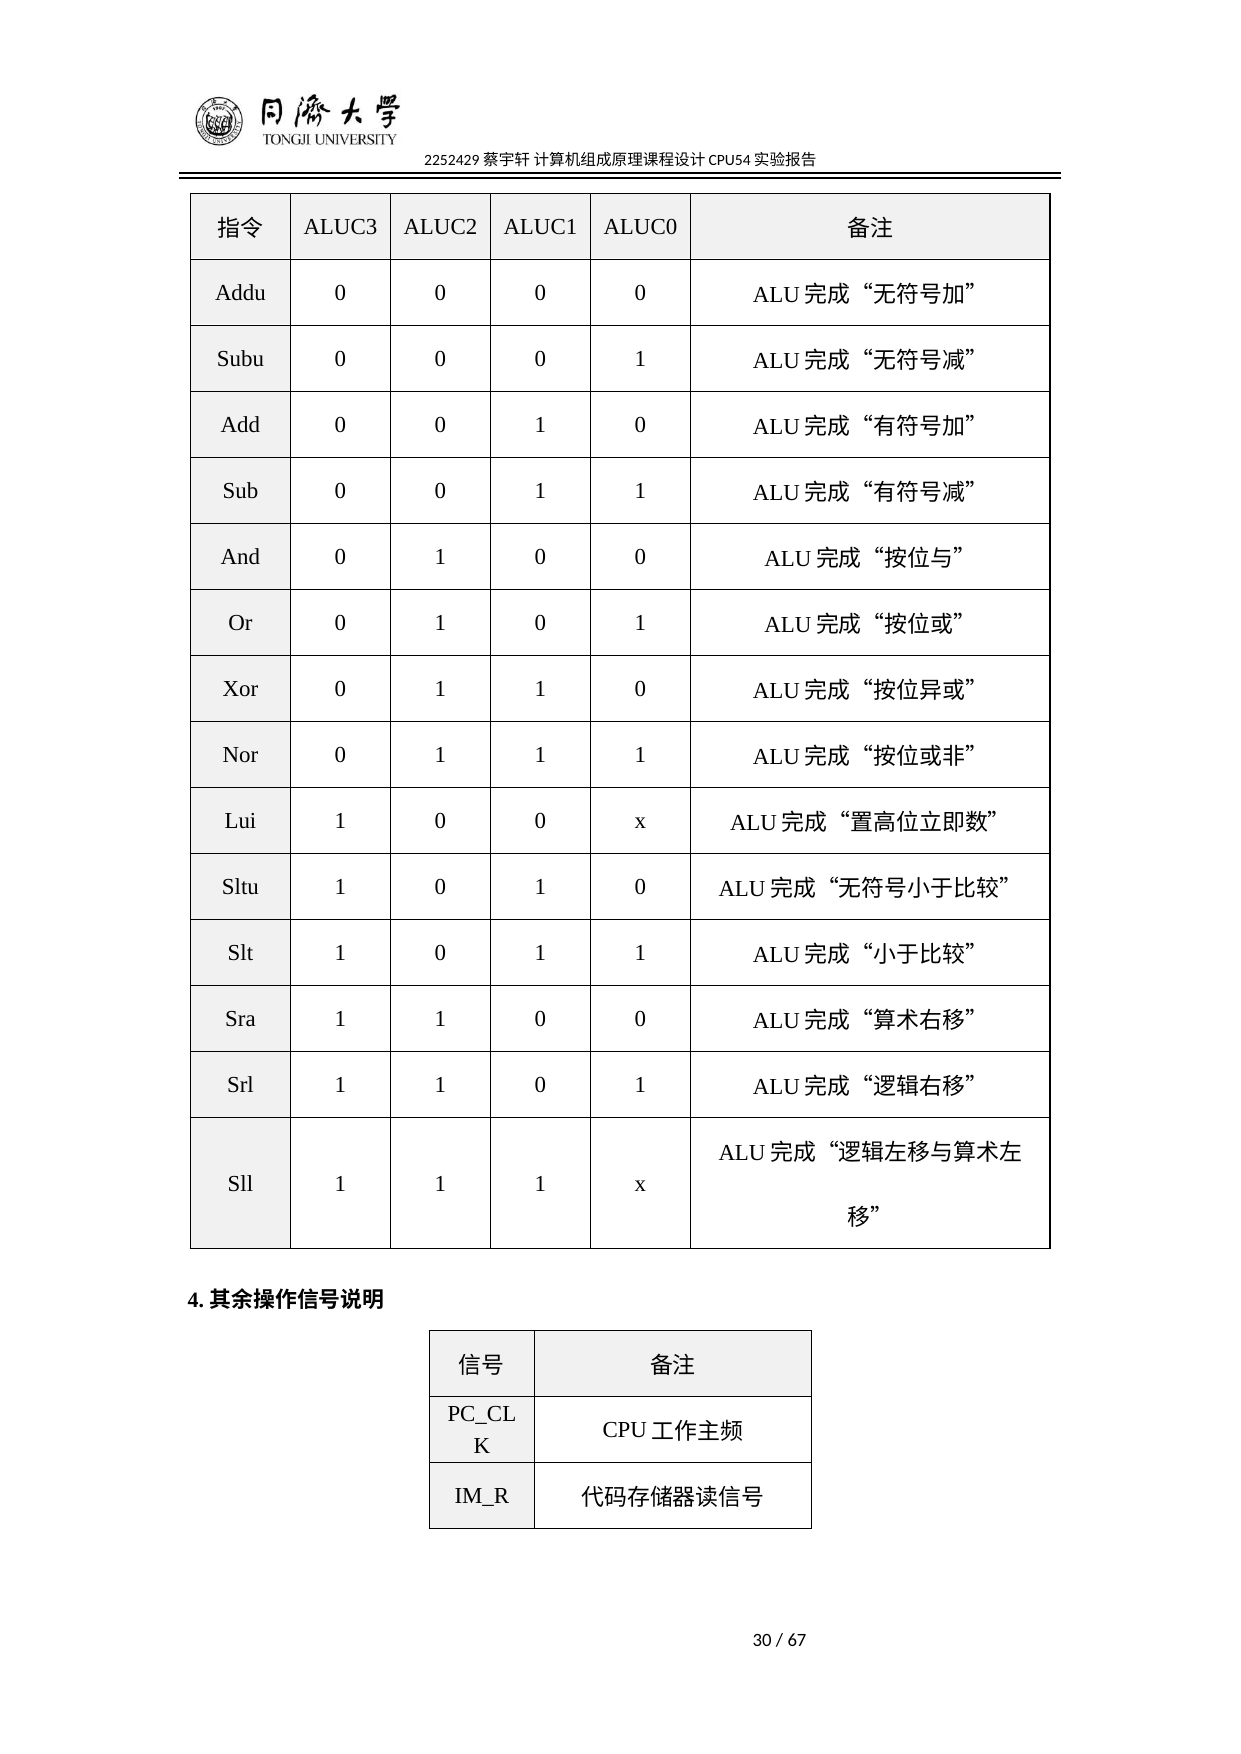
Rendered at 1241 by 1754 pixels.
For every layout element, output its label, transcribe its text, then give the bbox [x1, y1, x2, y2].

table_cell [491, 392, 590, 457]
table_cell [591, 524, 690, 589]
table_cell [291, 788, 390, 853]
picture [187, 90, 409, 148]
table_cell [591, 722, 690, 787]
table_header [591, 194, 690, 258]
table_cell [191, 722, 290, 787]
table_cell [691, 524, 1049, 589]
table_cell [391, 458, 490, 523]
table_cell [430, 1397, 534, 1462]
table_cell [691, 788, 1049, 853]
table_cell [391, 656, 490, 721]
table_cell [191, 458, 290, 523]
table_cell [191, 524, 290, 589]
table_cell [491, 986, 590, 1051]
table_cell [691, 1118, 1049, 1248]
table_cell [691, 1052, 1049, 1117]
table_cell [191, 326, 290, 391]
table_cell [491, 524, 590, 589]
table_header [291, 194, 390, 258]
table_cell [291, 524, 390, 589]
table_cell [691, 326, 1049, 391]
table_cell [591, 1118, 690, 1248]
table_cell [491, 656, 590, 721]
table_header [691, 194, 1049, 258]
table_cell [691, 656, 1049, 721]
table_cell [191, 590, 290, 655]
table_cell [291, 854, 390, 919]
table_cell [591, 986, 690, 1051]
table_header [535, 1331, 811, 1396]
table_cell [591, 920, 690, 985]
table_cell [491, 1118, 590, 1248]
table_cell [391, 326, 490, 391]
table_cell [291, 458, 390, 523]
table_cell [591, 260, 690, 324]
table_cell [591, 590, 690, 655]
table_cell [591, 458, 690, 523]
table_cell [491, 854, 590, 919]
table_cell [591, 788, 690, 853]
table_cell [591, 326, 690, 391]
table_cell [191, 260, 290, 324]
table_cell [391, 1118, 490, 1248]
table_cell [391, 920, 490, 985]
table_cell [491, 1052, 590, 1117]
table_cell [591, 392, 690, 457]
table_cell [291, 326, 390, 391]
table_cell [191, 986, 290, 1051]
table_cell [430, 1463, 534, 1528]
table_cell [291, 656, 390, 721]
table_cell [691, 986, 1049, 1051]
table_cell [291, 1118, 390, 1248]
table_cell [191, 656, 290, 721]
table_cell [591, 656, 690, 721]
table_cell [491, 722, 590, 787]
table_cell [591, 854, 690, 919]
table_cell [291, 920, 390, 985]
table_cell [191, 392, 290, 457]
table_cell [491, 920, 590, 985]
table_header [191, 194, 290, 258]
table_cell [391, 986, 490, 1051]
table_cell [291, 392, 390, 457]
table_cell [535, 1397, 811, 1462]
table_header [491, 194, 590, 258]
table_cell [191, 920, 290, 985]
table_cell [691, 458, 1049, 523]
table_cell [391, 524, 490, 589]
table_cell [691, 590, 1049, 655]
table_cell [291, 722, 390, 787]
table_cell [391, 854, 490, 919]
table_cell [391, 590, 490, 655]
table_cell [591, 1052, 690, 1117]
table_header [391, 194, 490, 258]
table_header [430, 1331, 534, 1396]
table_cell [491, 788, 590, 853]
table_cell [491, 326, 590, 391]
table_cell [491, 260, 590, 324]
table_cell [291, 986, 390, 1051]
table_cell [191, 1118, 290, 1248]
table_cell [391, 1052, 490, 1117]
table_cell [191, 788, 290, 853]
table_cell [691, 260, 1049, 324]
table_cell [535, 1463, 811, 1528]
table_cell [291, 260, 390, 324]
list 其余操作信号说明 [187, 1282, 1053, 1314]
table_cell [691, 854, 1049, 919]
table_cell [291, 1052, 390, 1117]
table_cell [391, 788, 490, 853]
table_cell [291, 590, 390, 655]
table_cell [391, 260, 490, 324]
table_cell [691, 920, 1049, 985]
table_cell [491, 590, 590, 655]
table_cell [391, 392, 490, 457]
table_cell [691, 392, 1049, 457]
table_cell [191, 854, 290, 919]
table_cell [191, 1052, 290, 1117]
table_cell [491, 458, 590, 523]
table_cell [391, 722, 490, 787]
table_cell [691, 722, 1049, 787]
